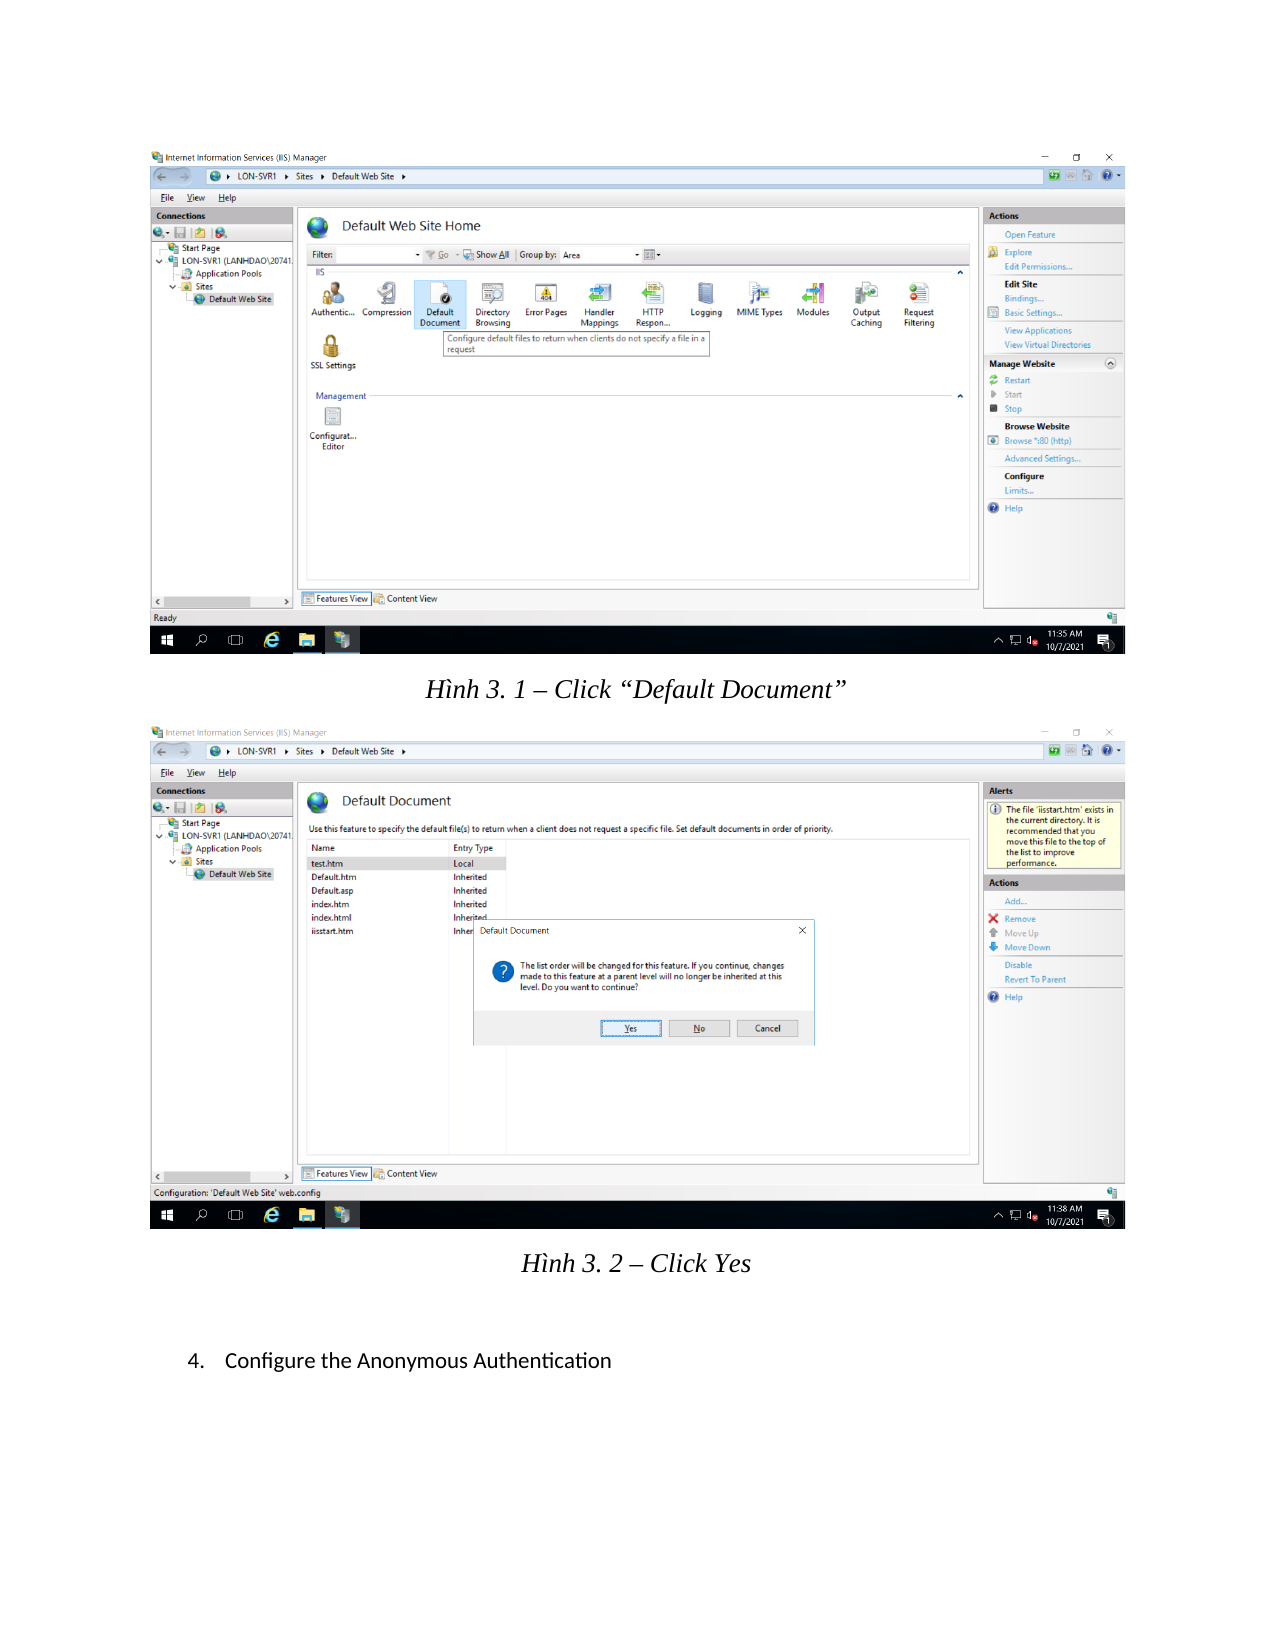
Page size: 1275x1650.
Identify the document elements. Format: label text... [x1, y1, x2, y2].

picture [150, 724, 1125, 1229]
text Hình 3. 2 – Click Yes [150, 1248, 1125, 1279]
picture [150, 150, 1125, 654]
list Configure the Anonymous Authentication [187, 1346, 1125, 1374]
text Hình 3. 1 – Click “Default Document” [150, 673, 1125, 704]
